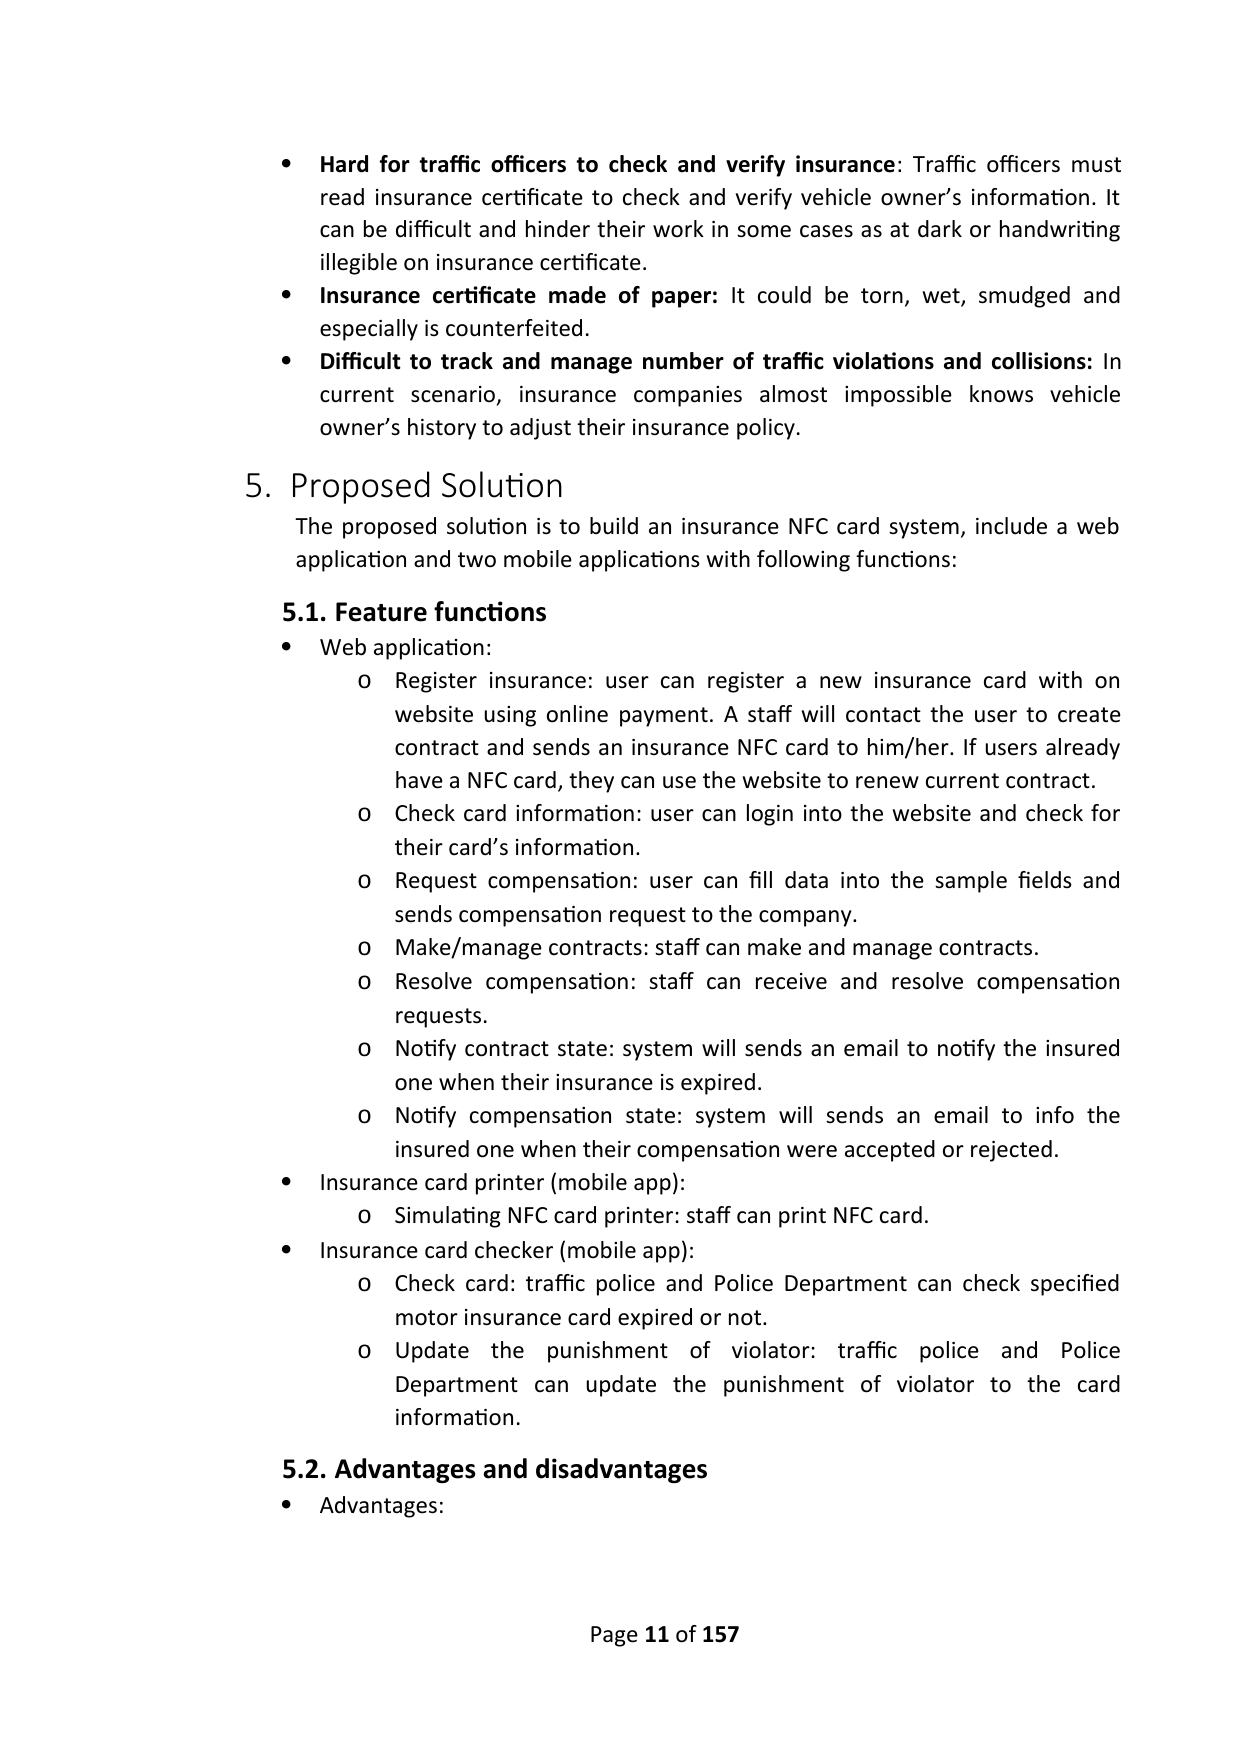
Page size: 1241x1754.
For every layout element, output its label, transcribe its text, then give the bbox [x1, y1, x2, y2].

list Make/manage contracts: staff can make and manage contracts. [357, 931, 1122, 963]
list Check card: traffic police and Police Department can check specified motor insurance card expired or not. [357, 1267, 1122, 1331]
list Update the punishment of violator: traffic police and Police Department can update the punishment of violator to the card information. [357, 1334, 1122, 1431]
list Notify compensation state: system will sends an email to info the insured one when their compensation were accepted or rejected. [357, 1099, 1122, 1164]
list Simulating NFC card printer: staff can print NFC card. [357, 1199, 1122, 1231]
list Web application: [282, 631, 1122, 662]
list Notify contract state: system will sends an email to notify the insured one when their insurance is expired. [357, 1032, 1122, 1097]
subtitle Feature functions [282, 593, 1122, 628]
list Difficult to track and manage number of traffic violations and collisions: In current scenario, insurance companies almost impossible knows vehicle owner’s history to adjust their insurance policy. [282, 345, 1122, 442]
text The proposed solution is to build an insurance NFC card system, include a web application and two mobile applications with following functions: [295, 510, 1122, 573]
list Advantages: [282, 1489, 1122, 1519]
subtitle Advantages and disadvantages [282, 1450, 1122, 1486]
list Resolve compensation: staff can receive and resolve compensation requests. [357, 965, 1122, 1030]
subtitle Proposed Solution [244, 461, 1122, 506]
list Register insurance: user can register a new insurance card with on website using online payment. A staff will contact the user to create contract and sends an insurance NFC card to him/her. If users already have a NFC card, they can use the website to renew current contract. [357, 664, 1122, 794]
list Insurance certificate made of paper: It could be torn, wet, smudged and especially is counterfeited. [282, 279, 1122, 343]
list Hard for traffic officers to check and verify insurance: Traffic officers must read insurance certificate to check and verify vehicle owner’s information. It can be difficult and hinder their work in some cases as at dark or handwriting illegible on insurance certificate. [282, 148, 1122, 277]
list Insurance card printer (mobile app): [282, 1167, 1122, 1197]
list Request compensation: user can fill data into the sample fields and sends compensation request to the company. [357, 864, 1122, 929]
list Insurance card checker (mobile app): [282, 1234, 1122, 1264]
list Check card information: user can login into the website and check for their card’s information. [357, 797, 1122, 862]
